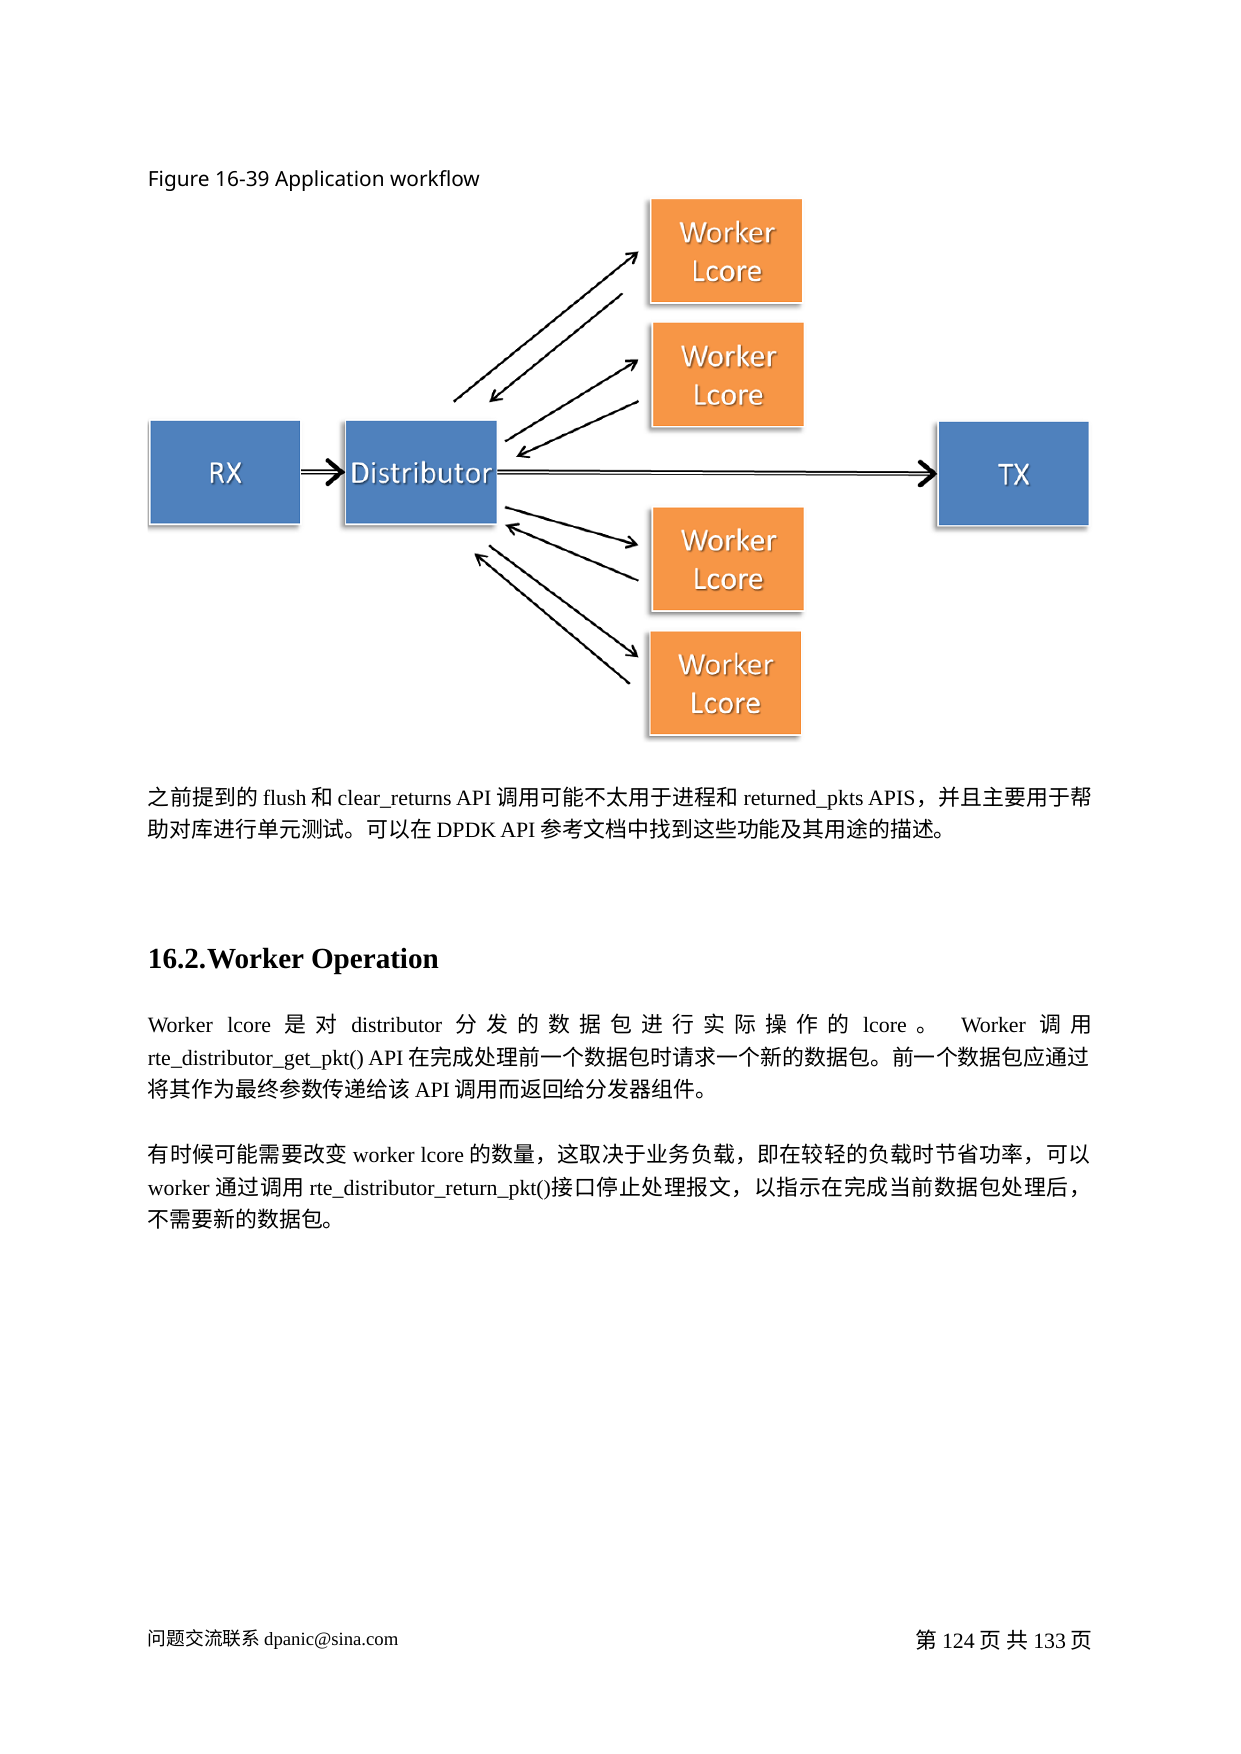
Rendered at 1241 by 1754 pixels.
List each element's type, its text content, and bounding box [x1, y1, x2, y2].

picture [147, 194, 1093, 743]
text 有时候可能需要改变worker lcore的数量，这取决于业务负载，即在较轻的负载时节省功率，可以worker通过调用rte_distributor_return_pkt()接口停止处理报文，以指示在完成当前数据包处理后，不需要新的数据包。 [148, 1137, 1092, 1234]
subtitle Worker Operation [148, 926, 1092, 991]
text Worker lcore是对distributor分发的数据包进行实际操作的lcore。 Worker调用rte_distributor_get_pkt() API在完成处理前一个数据包时请求一个新的数据包。前一个数据包应通过将其作为最终参数传递给该API调用而返回给分发器组件。 [148, 1007, 1092, 1104]
text 之前提到的flush和clear_returns API调用可能不太用于进程和returned_pkts APIS，并且主要用于帮助对库进行单元测试。可以在DPDK API参考文档中找到这些功能及其用途的描述。 [148, 779, 1092, 844]
